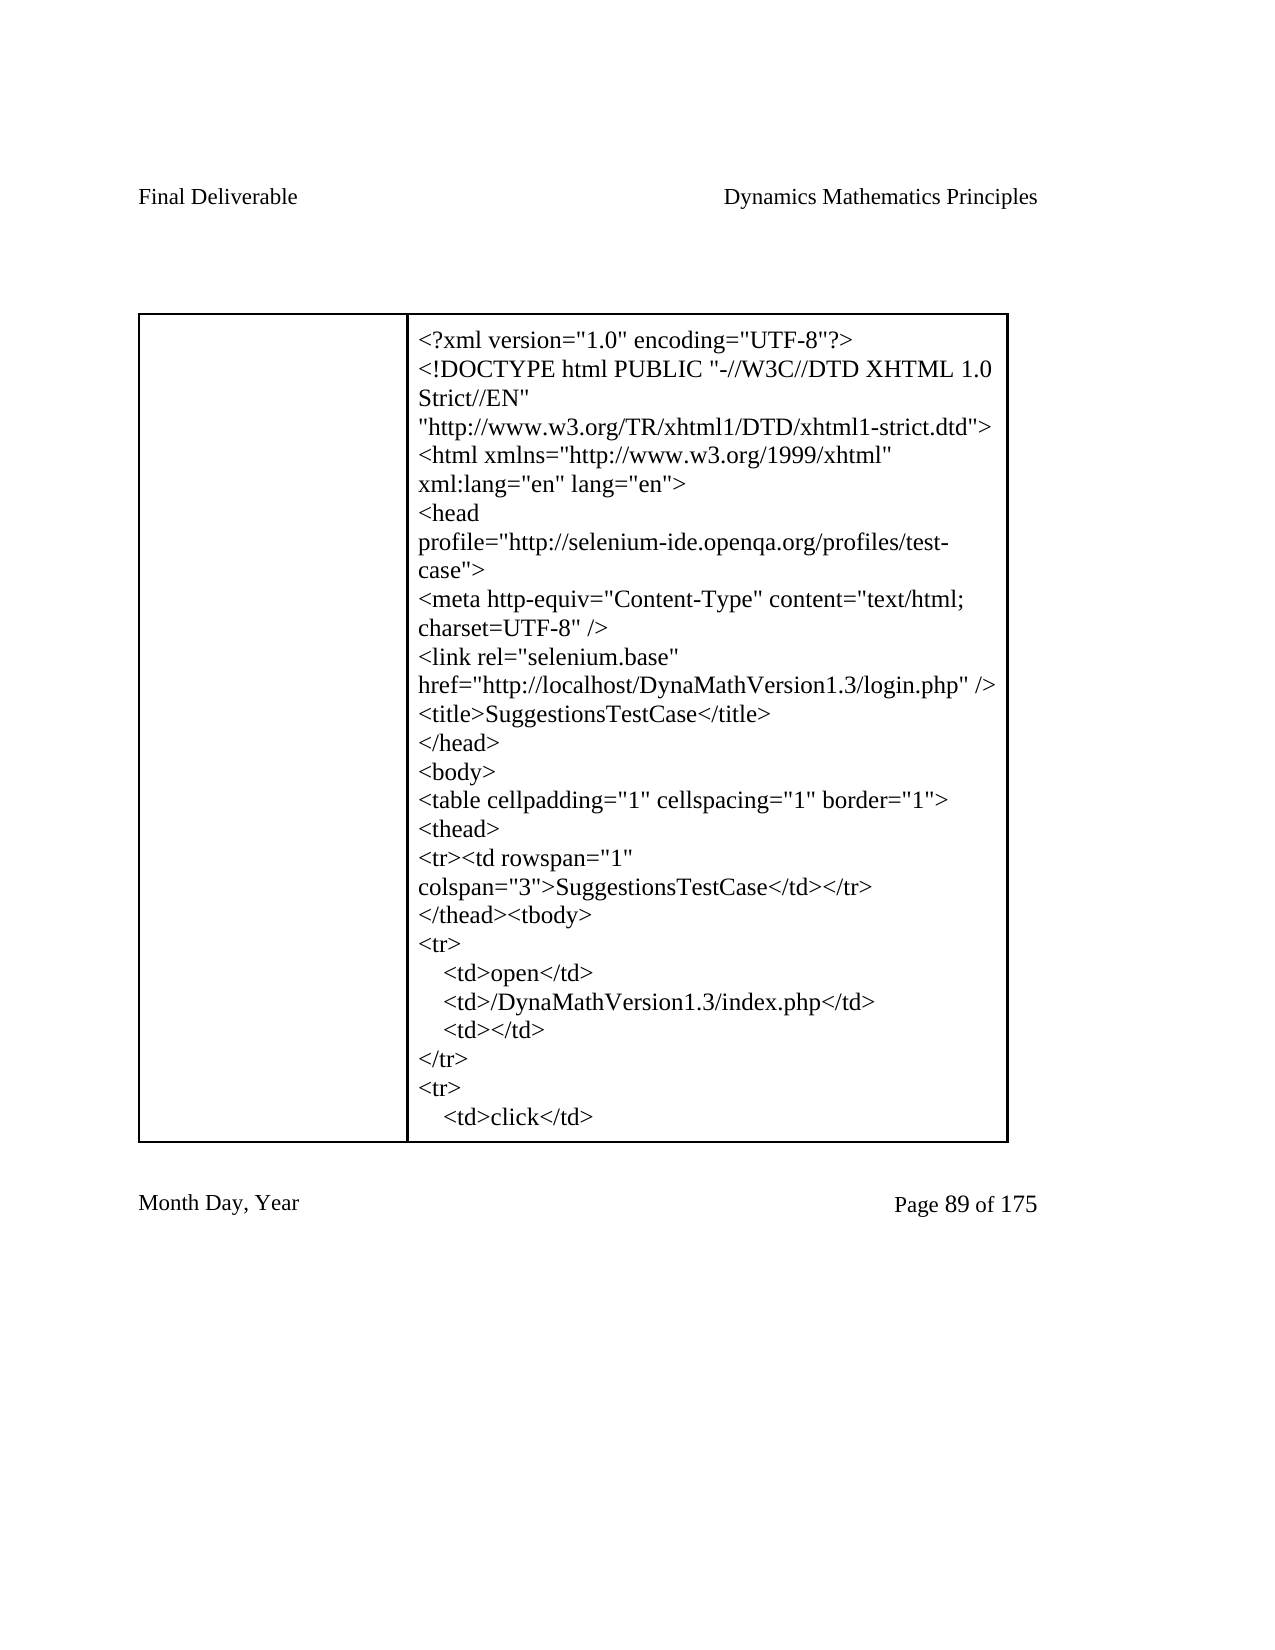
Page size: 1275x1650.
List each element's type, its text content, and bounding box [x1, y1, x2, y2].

table_cell <?xml version="1.0" encoding="UTF-8"?> <!DOCTYPE html PUBLIC "-//W3C//DTD XHTML 1.0 Strict//EN" "http://www.w3.org/TR/xhtml1/DTD/xhtml1-strict.dtd"> <html xmlns="http://www.w3.org/1999/xhtml" xml:lang="en" lang="en"> <head profile="http://selenium-ide.openqa.org/profiles/test-case"> <meta http-equiv="Content-Type" content="text/html; charset=UTF-8" /> <link rel="selenium.base" href="http://localhost/DynaMathVersion1.3/login.php" /> <title>SuggestionsTestCase</title> </head> <body> <table cellpadding="1" cellspacing="1" border="1"> <thead> <tr><td rowspan="1" colspan="3">SuggestionsTestCase</td></tr> </thead><tbody> <tr> <td>open</td> <td>/DynaMathVersion1.3/index.php</td> <td></td> </tr> <tr> <td>click</td> <td>link=Dropdown</td> <td></td> </tr> <tr> <td>clickAndWait</td> <td>link=Suggestions</td> <td></td> </tr> <tr> <td>type</td> <td>id=inputfn3</td> <td>ingrid</td> </tr> <tr> <td>type</td> <td>id=inputln4</td> <td>troche</td> </tr> <tr> <td>type</td> <td>id=inputemail4</td> <td>itroc001@fiu.edu</td> </tr> <tr> <td>type</td> <td>id=area</td> <td>hshd</td> </tr> <tr> <td>clickAndWait</td> <td>id=submit</td> <td></td> </tr> <tr> <td>open</td> <td>http://www.gmail.com</td> <td></td> </tr> <tr> <td>type</td> <td>id=Email</td> <td>itroc001@fiu.edu</td> </tr> <tr> <td>click</td> <td>id=next</td> <td></td> </tr> <tr> <td>type</td> <td>id=Passwd</td> <td>passwd</td> </tr> <tr> <td>clickAndWait</td> <td>id=signIn</td> <td></td> </tr> <tr> <td>click</td> <td>css=span[name=&quot;ingrid&quot;]</td> <td></td> </tr> <tr> <td>click</td> <td>id=:2j</td> <td></td> </tr> <tr> <td>click</td> <td>//div[@id=':5']/div/div/div/div/div/div[2]/div[3]</td> <td></td> </tr> <tr> <td>click</td> <td>css=span.gb_Ja.gbii</td> <td></td> </tr> <tr> <td>clickAndWait</td> <td>id=gb_71</td> <td></td> </tr> <tr> <td>type</td> <td>id=Passwd</td> <td>passwd</td> </tr> <tr> <td>type</td> <td>id=Passwd</td> <td>passwd</td> </tr> </tbody></table> </body> </html> [409, 315, 1006, 1141]
table_cell [140, 315, 406, 1141]
